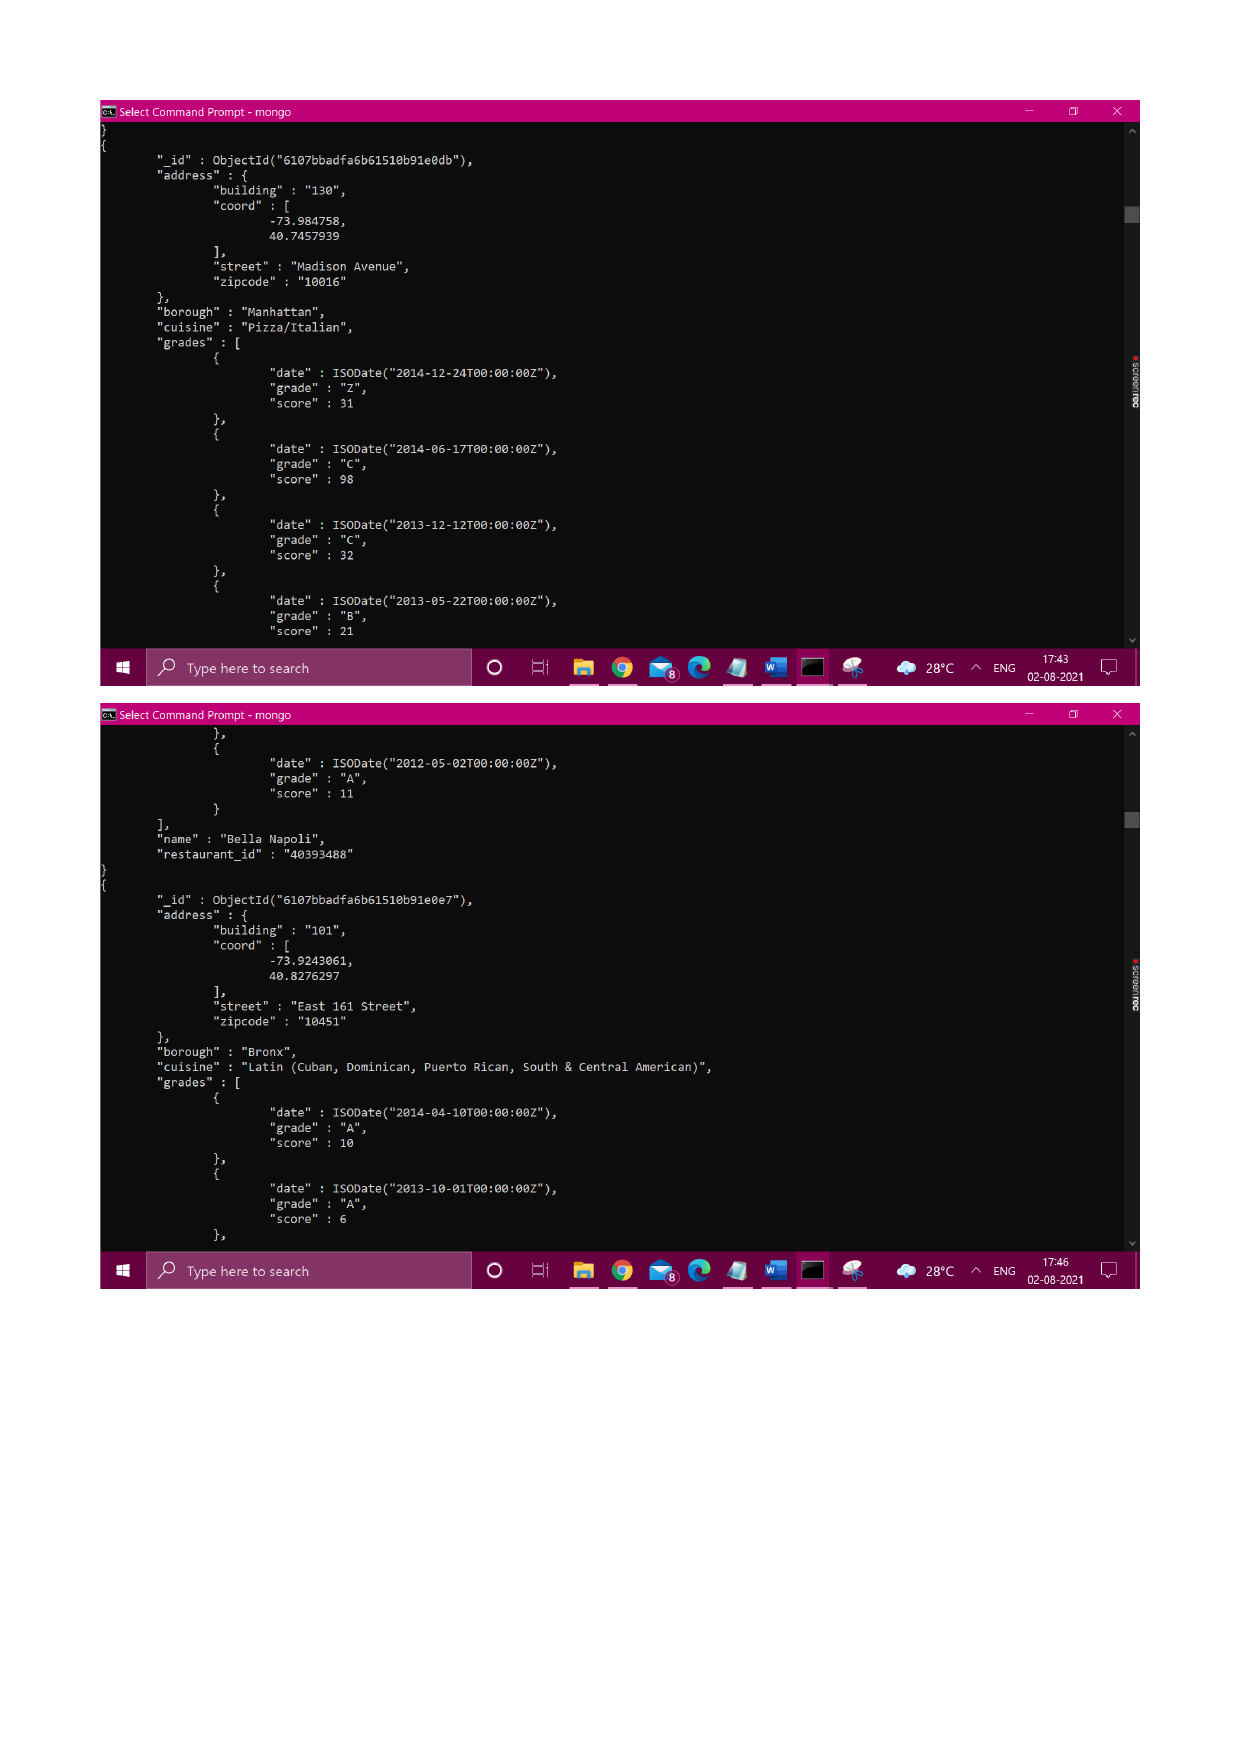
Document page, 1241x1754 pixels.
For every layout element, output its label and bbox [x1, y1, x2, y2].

picture [100, 100, 1140, 686]
picture [100, 703, 1140, 1289]
